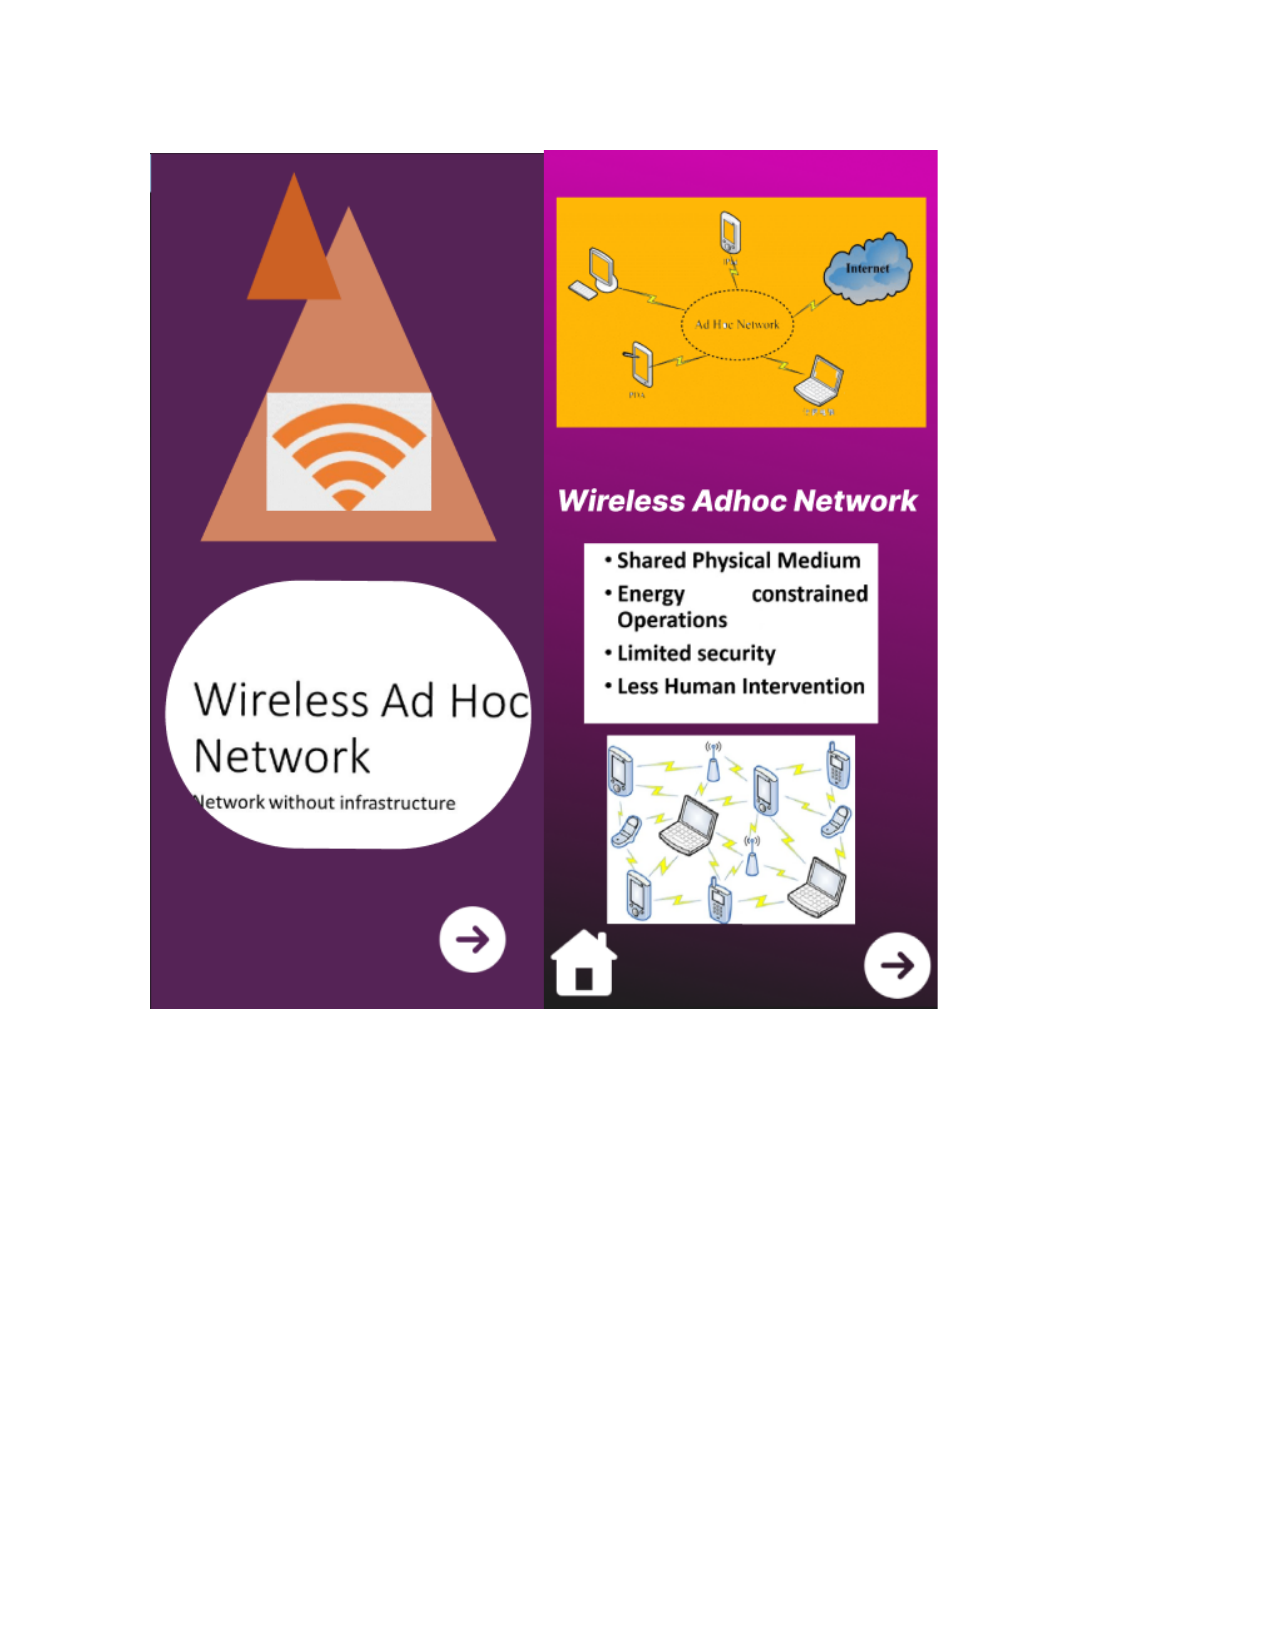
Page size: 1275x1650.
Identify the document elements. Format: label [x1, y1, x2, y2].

picture [150, 150, 938, 1009]
